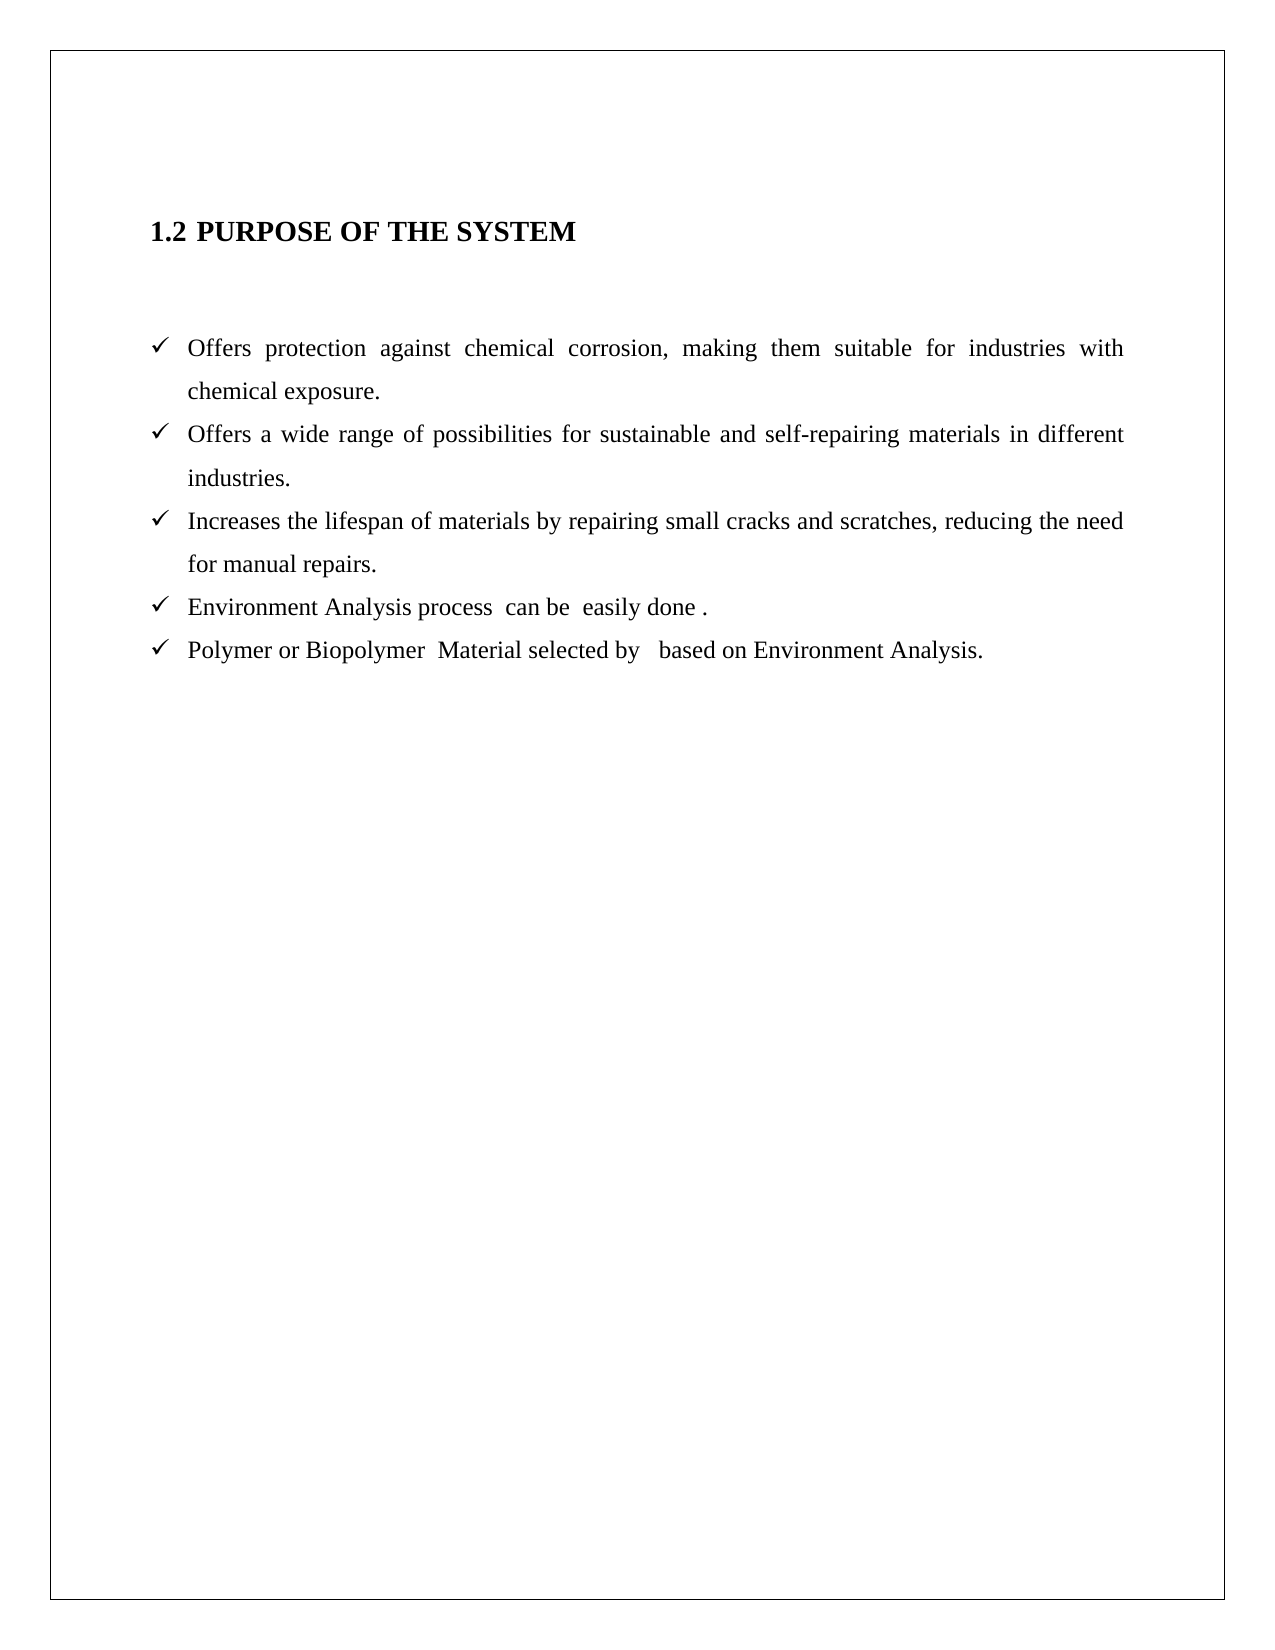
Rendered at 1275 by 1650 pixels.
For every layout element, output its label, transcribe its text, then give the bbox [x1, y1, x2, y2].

list Polymer or Biopolymer Material selected by based on Environment Analysis. [150, 635, 1125, 664]
list Offers protection against chemical corrosion, making them suitable for industries with chemical exposure. [150, 333, 1125, 405]
list Offers a wide range of possibilities for sustainable and self-repairing materials in different industries. [150, 419, 1125, 491]
list Increases the lifespan of materials by repairing small cracks and scratches, reducing the need for manual repairs. [150, 506, 1125, 578]
subtitle PURPOSE OF THE SYSTEM [150, 214, 1120, 247]
list Environment Analysis process can be easily done . [150, 592, 1125, 621]
